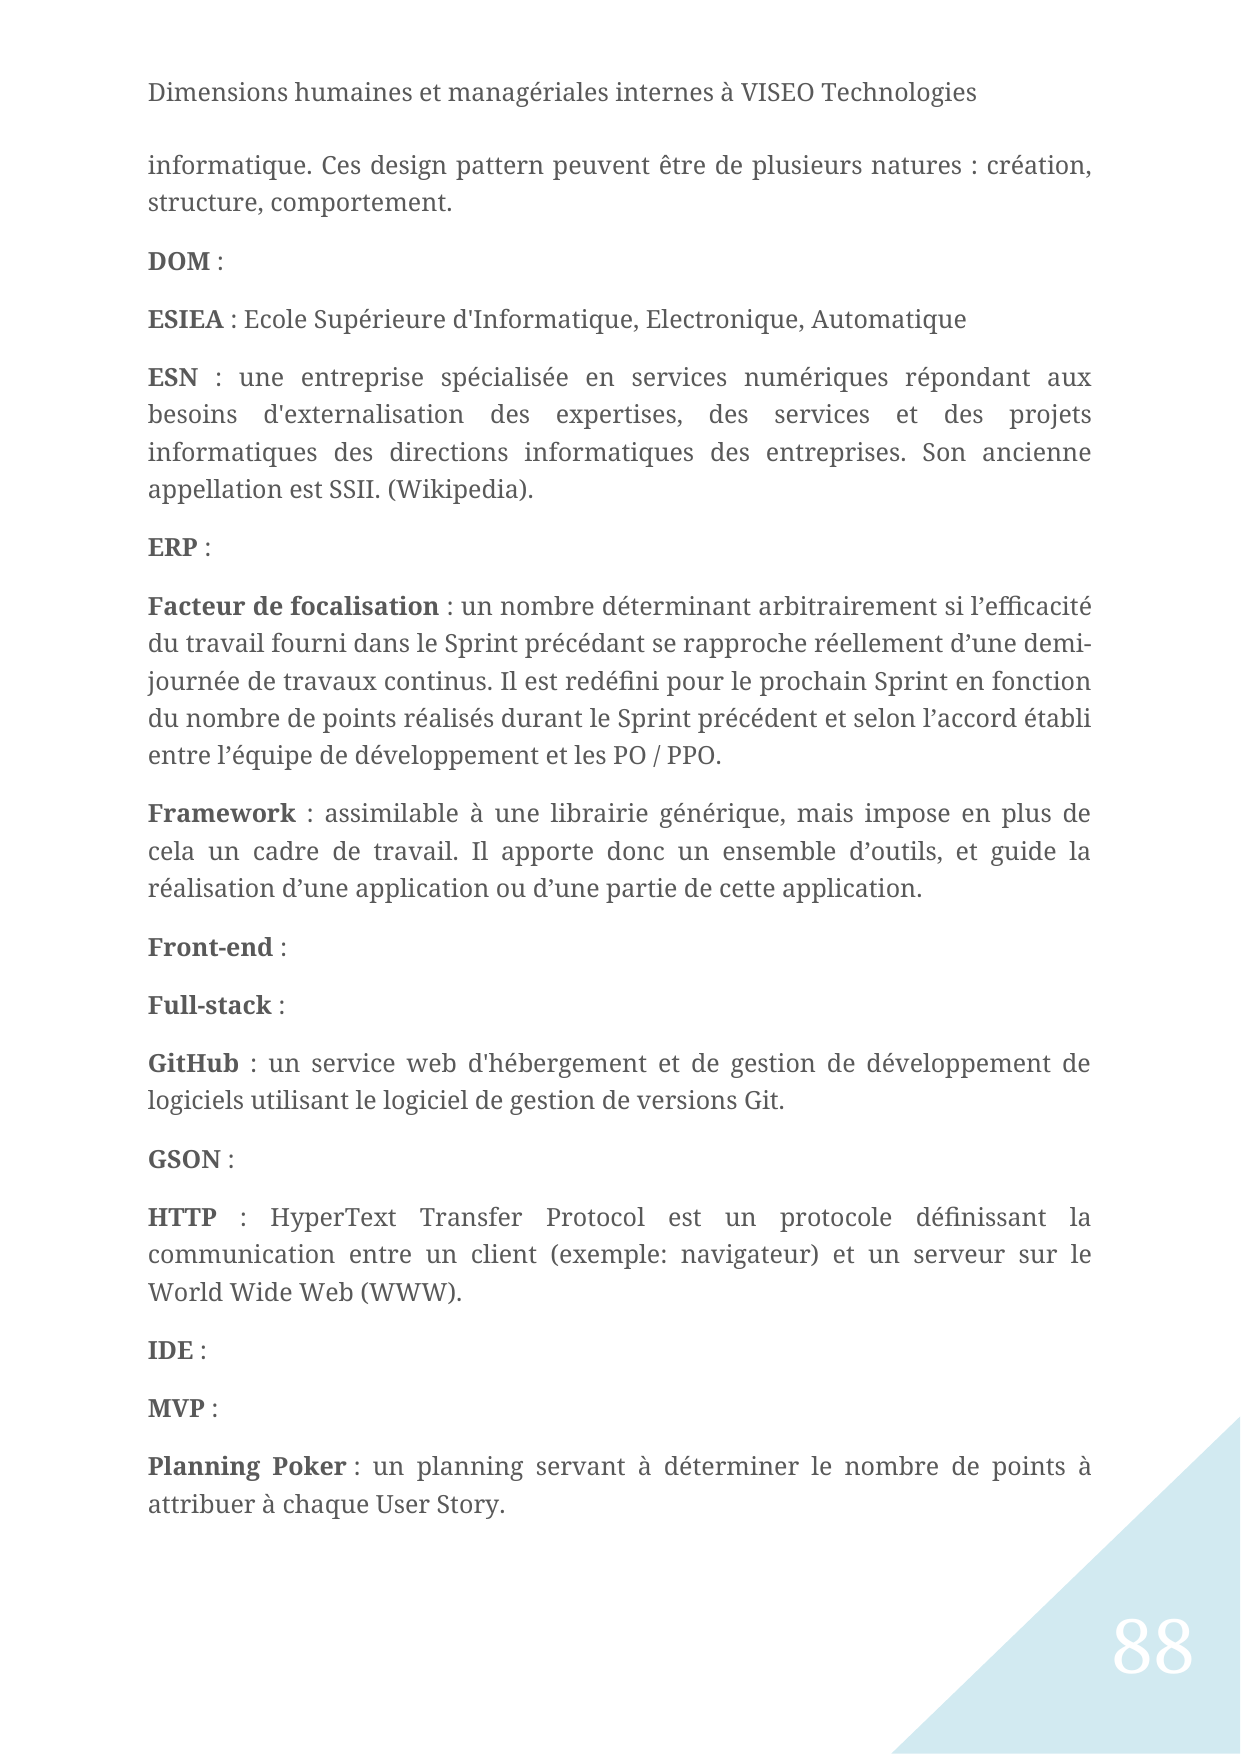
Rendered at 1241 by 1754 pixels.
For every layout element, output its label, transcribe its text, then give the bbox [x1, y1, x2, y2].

text HTTP : HyperText Transfer Protocol est un protocole définissant la communication entre un client (exemple: navigateur) et un serveur sur le World Wide Web (WWW). [148, 1199, 1093, 1308]
text MVP : [148, 1391, 1093, 1425]
text GitHub : un service web d'hébergement et de gestion de développement de logiciels utilisant le logiciel de gestion de versions Git. [148, 1046, 1093, 1117]
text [148, 148, 1093, 219]
text Front-end : [148, 929, 1093, 963]
text IDE : [148, 1332, 1093, 1367]
text GSON : [148, 1141, 1093, 1175]
text DOM : [148, 243, 1093, 277]
text Facteur de focalisation : un nombre déterminant arbitrairement si l’efficacité du travail fourni dans le Sprint précédant se rapproche réellement d’une demi-journée de travaux continus. Il est redéfini pour le prochain Sprint en fonction du nombre de points réalisés durant le Sprint précédent et selon l’accord établi entre l’équipe de développement et les PO / PPO. [148, 588, 1093, 772]
text ESN : une entreprise spécialisée en services numériques répondant aux besoins d'externalisation des expertises, des services et des projets informatiques des directions informatiques des entreprises. Son ancienne appellation est SSII. (Wikipedia). [148, 360, 1093, 506]
text ERP : [148, 530, 1093, 564]
text Framework : assimilable à une librairie générique, mais impose en plus de cela un cadre de travail. Il apporte donc un ensemble d’outils, et guide la réalisation d’une application ou d’une partie de cette application. [148, 796, 1093, 905]
text Full-stack : [148, 987, 1093, 1021]
text ESIEA : Ecole Supérieure d'Informatique, Electronique, Automatique [148, 301, 1093, 336]
text Planning Poker : un planning servant à déterminer le nombre de points à attribuer à chaque User Story. [148, 1449, 1093, 1520]
